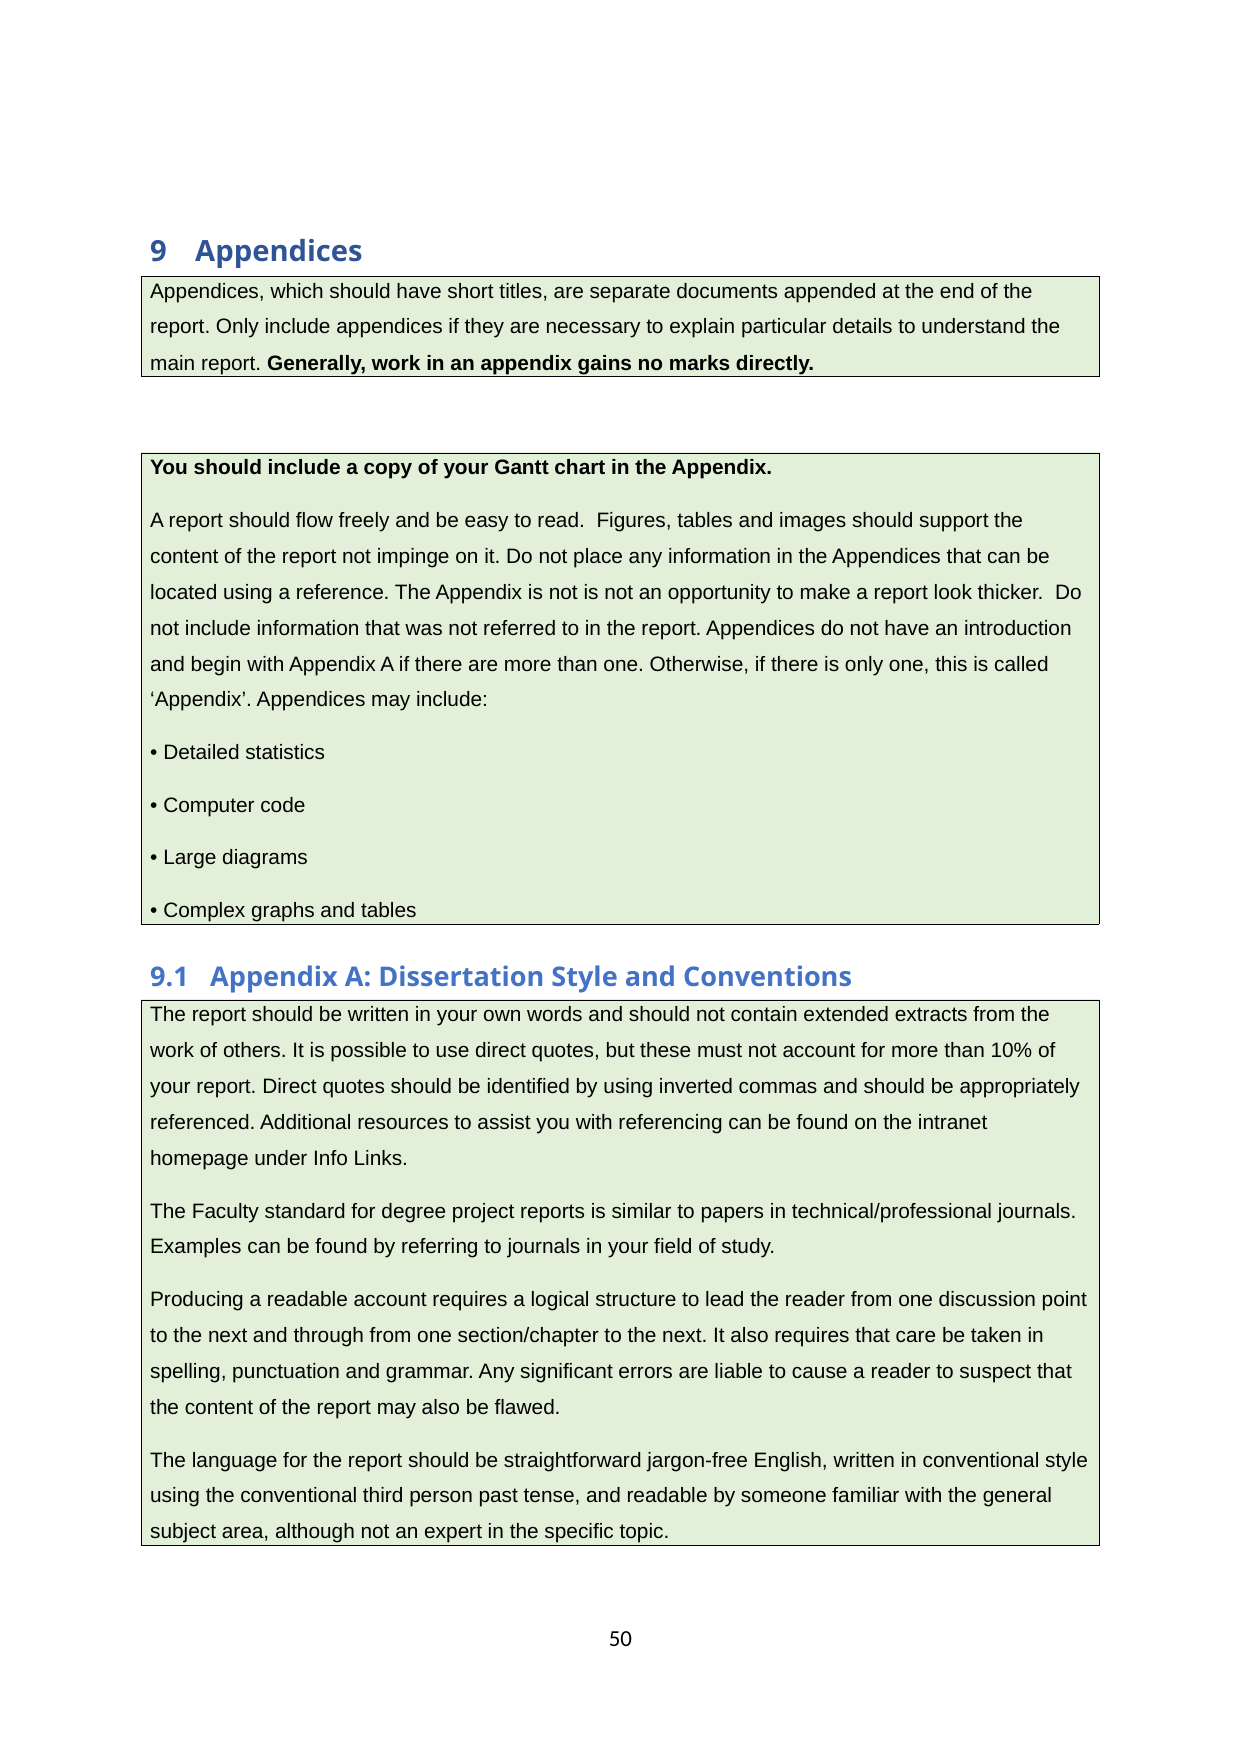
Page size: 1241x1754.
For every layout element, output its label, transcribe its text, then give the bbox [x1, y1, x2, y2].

text • Computer code [142, 790, 1099, 816]
subtitle Appendix A: Dissertation Style and Conventions [150, 957, 1090, 994]
text The Faculty standard for degree project reports is similar to papers in technical/professional journals. Examples can be found by referring to journals in your field of study. [142, 1196, 1099, 1258]
subtitle Appendices [150, 230, 1090, 270]
text The language for the report should be straightforward jargon-free English, written in conventional style using the conventional third person past tense, and readable by someone familiar with the general subject area, although not an expert in the specific topic. [142, 1445, 1099, 1545]
text Producing a readable account requires a logical structure to lead the reader from one discussion point to the next and through from one section/chapter to the next. It also requires that care be taken in spelling, punctuation and grammar. Any significant errors are liable to cause a reader to suspect that the content of the report may also be flawed. [142, 1284, 1099, 1419]
text Appendices, which should have short titles, are separate documents appended at the end of the report. Only include appendices if they are necessary to explain particular details to understand the main report. Generally, work in an appendix gains no marks directly. [142, 277, 1099, 376]
text You should include a copy of your Gantt chart in the Appendix. [142, 454, 1099, 479]
text A report should flow freely and be easy to read. Figures, tables and images should support the content of the report not impinge on it. Do not place any information in the Appendices that can be located using a reference. The Appendix is not is not an opportunity to make a report look thicker. Do not include information that was not referred to in the report. Appendices do not have an introduction and begin with Appendix A if there are more than one. Otherwise, if there is only one, this is called ‘Appendix’. Appendices may include: [142, 505, 1099, 711]
text • Large diagrams [142, 842, 1099, 869]
text • Complex graphs and tables [142, 895, 1099, 924]
text The report should be written in your own words and should not contain extended extracts from the work of others. It is possible to use direct quotes, but these must not account for more than 10% of your report. Direct quotes should be identified by using inverted commas and should be appropriately referenced. Additional resources to assist you with referencing can be found on the intranet homepage under Info Links. [142, 1001, 1099, 1170]
text • Detailed statistics [142, 737, 1099, 764]
